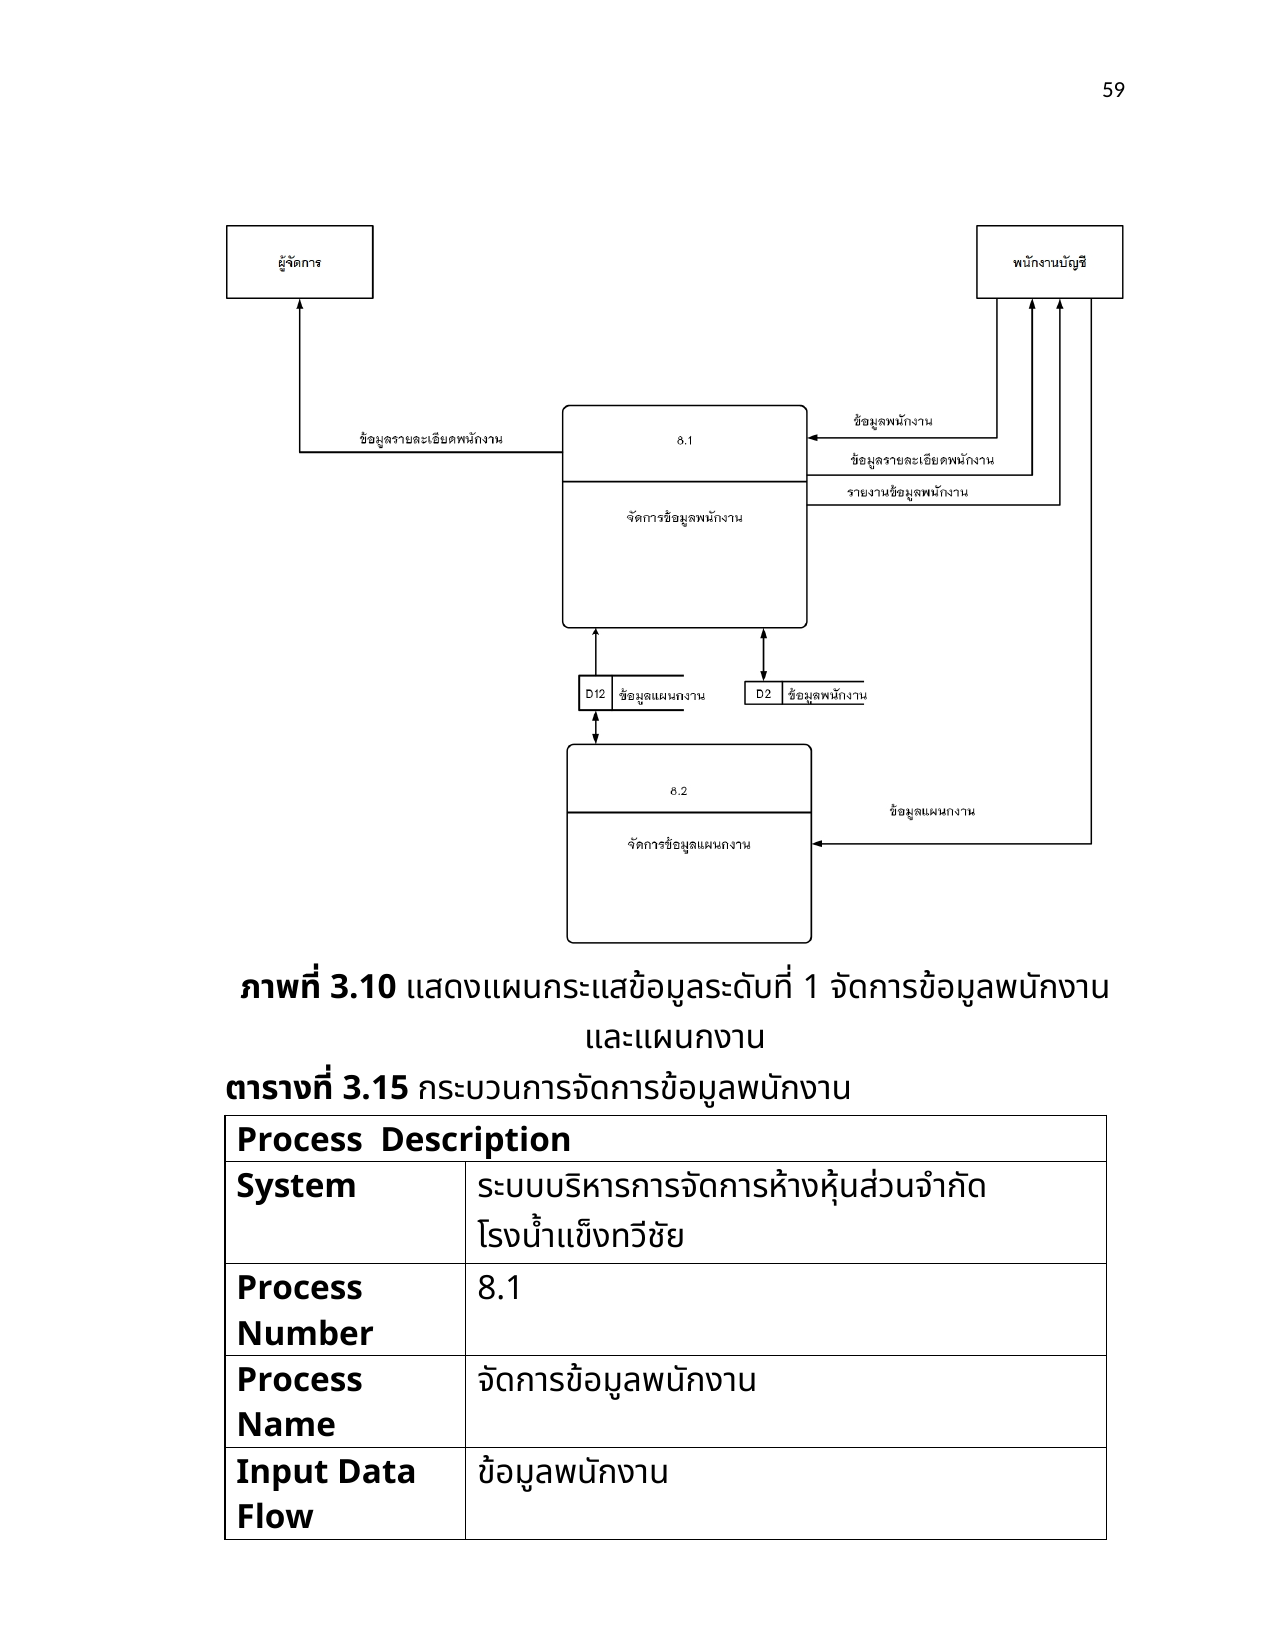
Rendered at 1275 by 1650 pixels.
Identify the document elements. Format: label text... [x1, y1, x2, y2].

text ภาพที่ 3.10 แสดงแผนกระแสข้อมูลระดับที่ 1 จัดการข้อมูลพนักงานและแผนกงาน [225, 963, 1125, 1064]
table_cell 8.1 [466, 1264, 1106, 1355]
table_cell Process Name [226, 1356, 465, 1447]
table_cell ระบบบริหารการจัดการห้างหุ้นส่วนจำกัด โรงน้ำแข็งทวีชัย [466, 1162, 1106, 1263]
table_cell ข้อมูลพนักงาน [466, 1448, 1106, 1538]
table_cell จัดการข้อมูลพนักงาน [466, 1356, 1106, 1447]
table_cell Process Number [226, 1264, 465, 1355]
picture [225, 224, 1124, 944]
table_header Process Description [226, 1116, 1106, 1161]
table_cell Input Data Flow [226, 1448, 465, 1538]
table_cell System [226, 1162, 465, 1263]
text ตารางที่ 3.15 กระบวนการจัดการข้อมูลพนักงาน [225, 1064, 1125, 1114]
